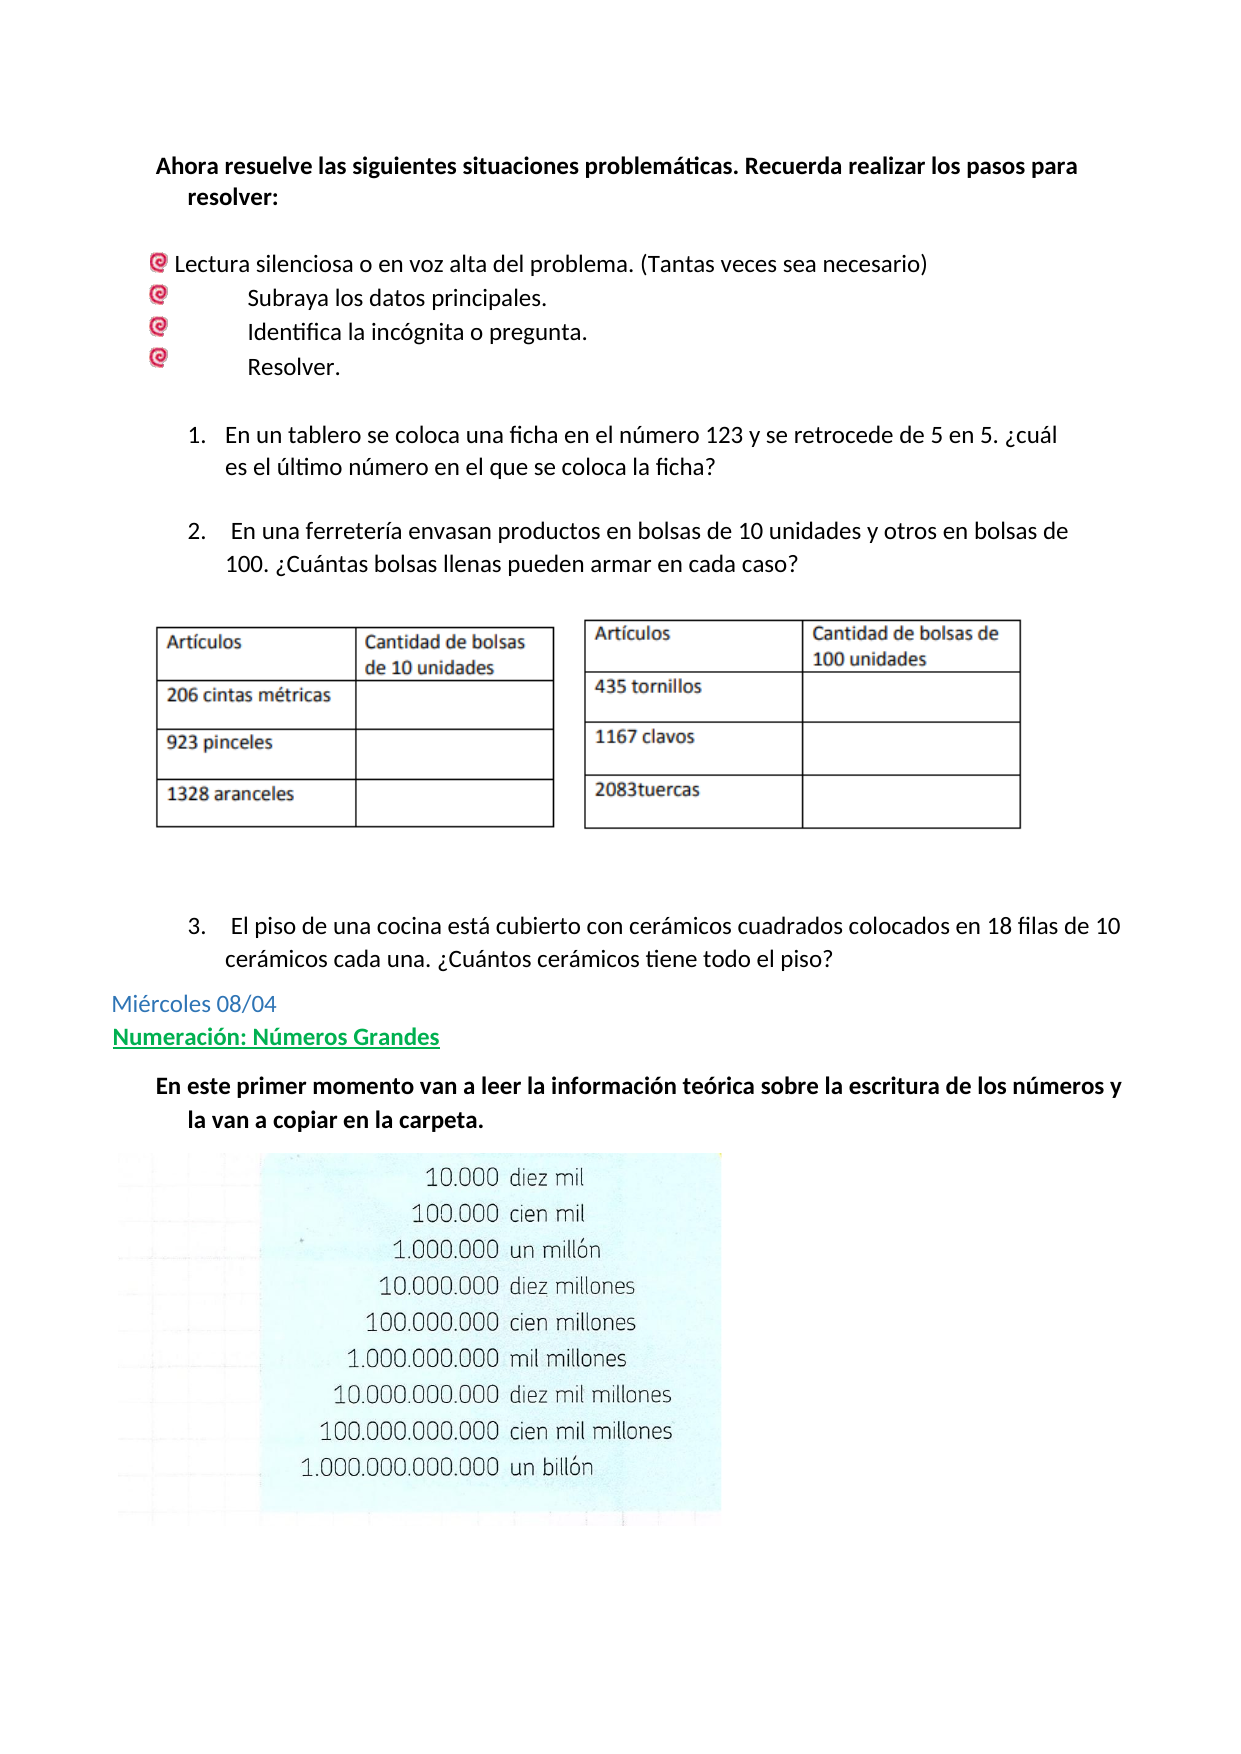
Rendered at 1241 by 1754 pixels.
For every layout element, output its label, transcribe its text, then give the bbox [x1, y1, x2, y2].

list En una ferretería envasan productos en bolsas de 10 unidades y otros en bolsas de 100. ¿Cuántas bolsas llenas pueden armar en cada caso? [187, 515, 1087, 578]
list En un tablero se coloca una ficha en el número 123 y se retrocede de 5 en 5. ¿cuál es el último número en el que se coloca la ficha? [187, 419, 1081, 481]
picture [118, 1153, 722, 1526]
list El piso de una cocina está cubierto con cerámicos cuadrados colocados en 18 filas de 10 cerámicos cada una. ¿Cuántos cerámicos tiene todo el piso? [187, 910, 1128, 973]
picture [112, 607, 1067, 852]
text Miércoles 08/04 [111, 988, 1128, 1018]
text Ahora resuelve las siguientes situaciones problemáticas. Recuerda realizar los pasos para resolver: [150, 150, 1081, 212]
text Subraya los datos principales. [167, 282, 1081, 313]
picture [149, 284, 169, 305]
picture [149, 347, 169, 368]
text Lectura silenciosa o en voz alta del problema. (Tantas veces sea necesario) [150, 248, 1081, 278]
text Identifica la incógnita o pregunta. [167, 316, 1081, 347]
text En este primer momento van a leer la información teórica sobre la escritura de los números y la van a copiar en la carpeta. [150, 1070, 1128, 1134]
text Numeración: Números Grandes [112, 1021, 1128, 1051]
picture [150, 252, 169, 273]
picture [149, 316, 169, 337]
text Resolver. [167, 351, 1081, 381]
